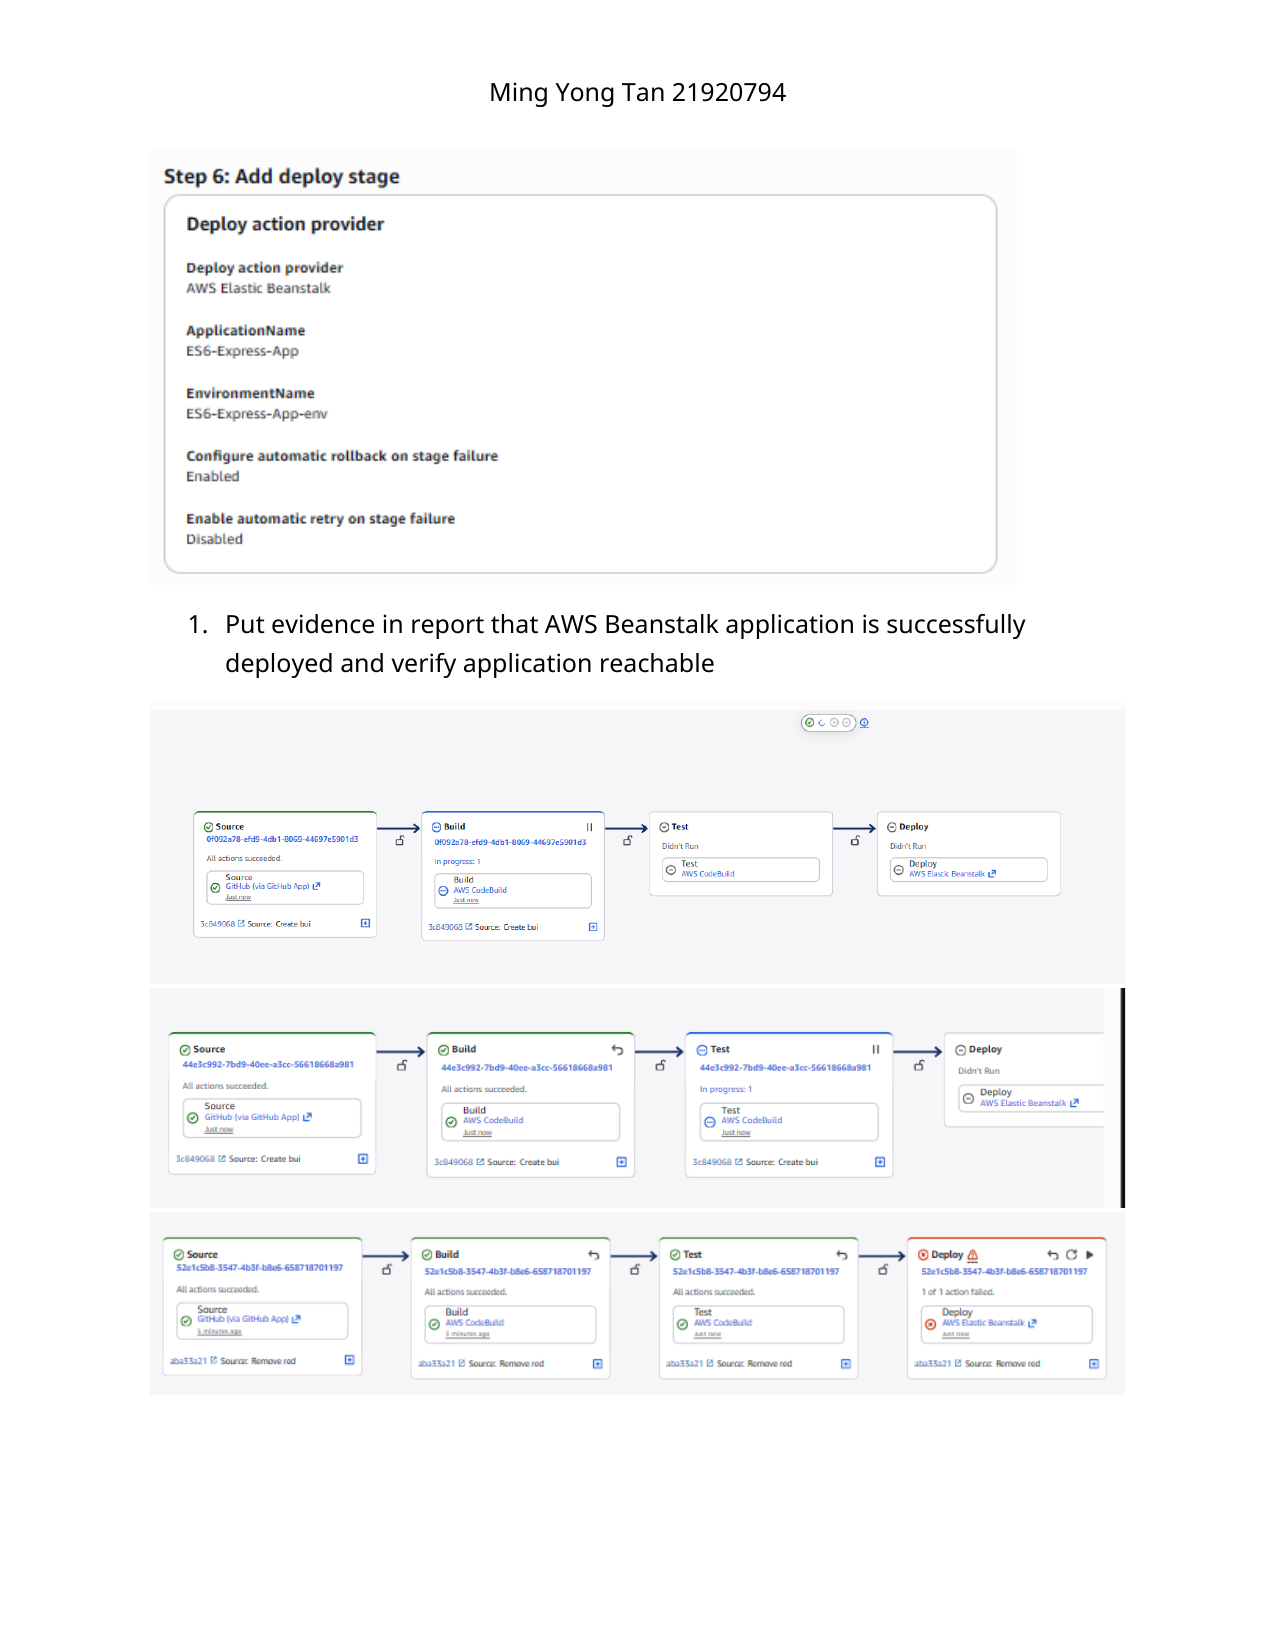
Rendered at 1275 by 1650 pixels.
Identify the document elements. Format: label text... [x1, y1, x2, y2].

picture [150, 150, 1018, 585]
picture [150, 702, 1125, 984]
picture [150, 988, 1125, 1208]
list Put evidence in report that AWS Beanstalk application is successfully deployed and verify application reachable [187, 606, 1125, 680]
picture [150, 1212, 1125, 1395]
